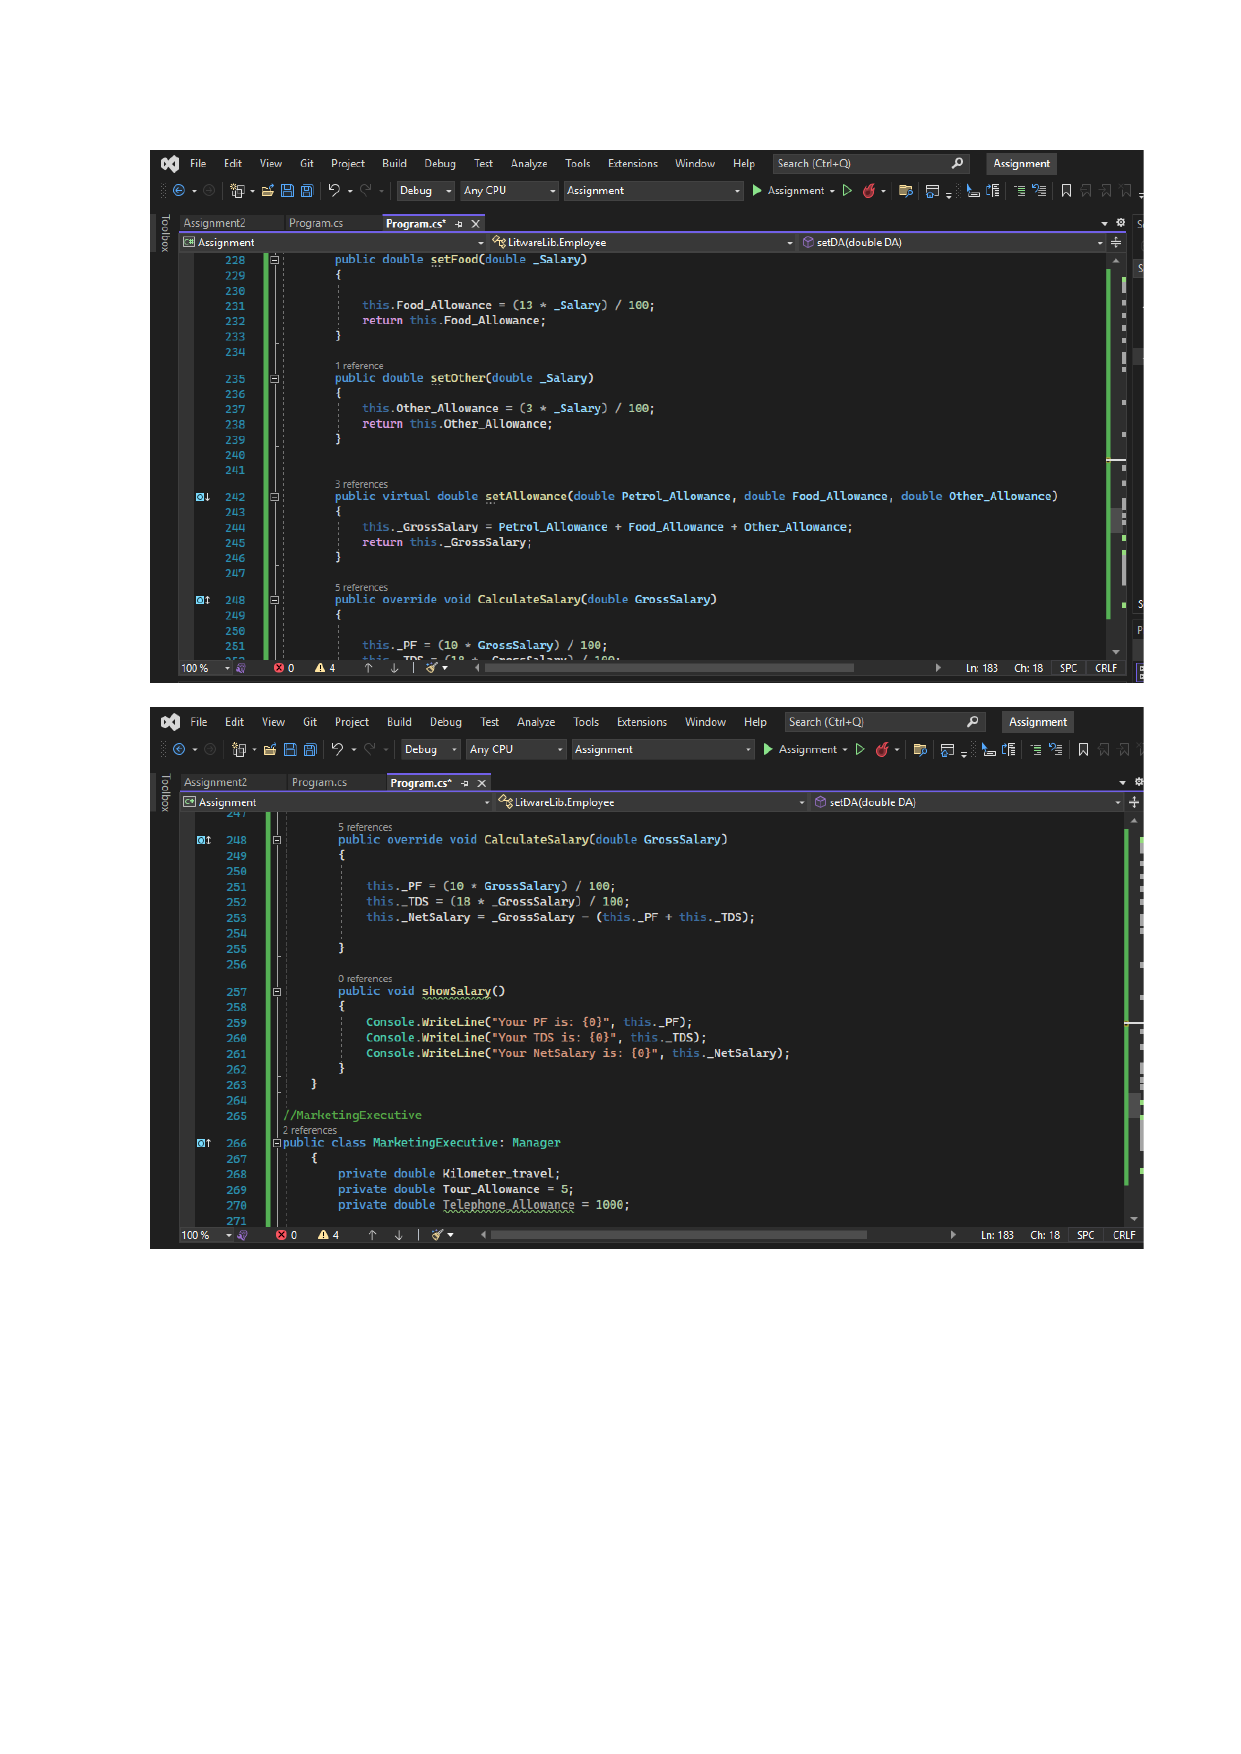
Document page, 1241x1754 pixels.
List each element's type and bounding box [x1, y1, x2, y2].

picture [150, 707, 1144, 1249]
picture [150, 150, 1144, 683]
